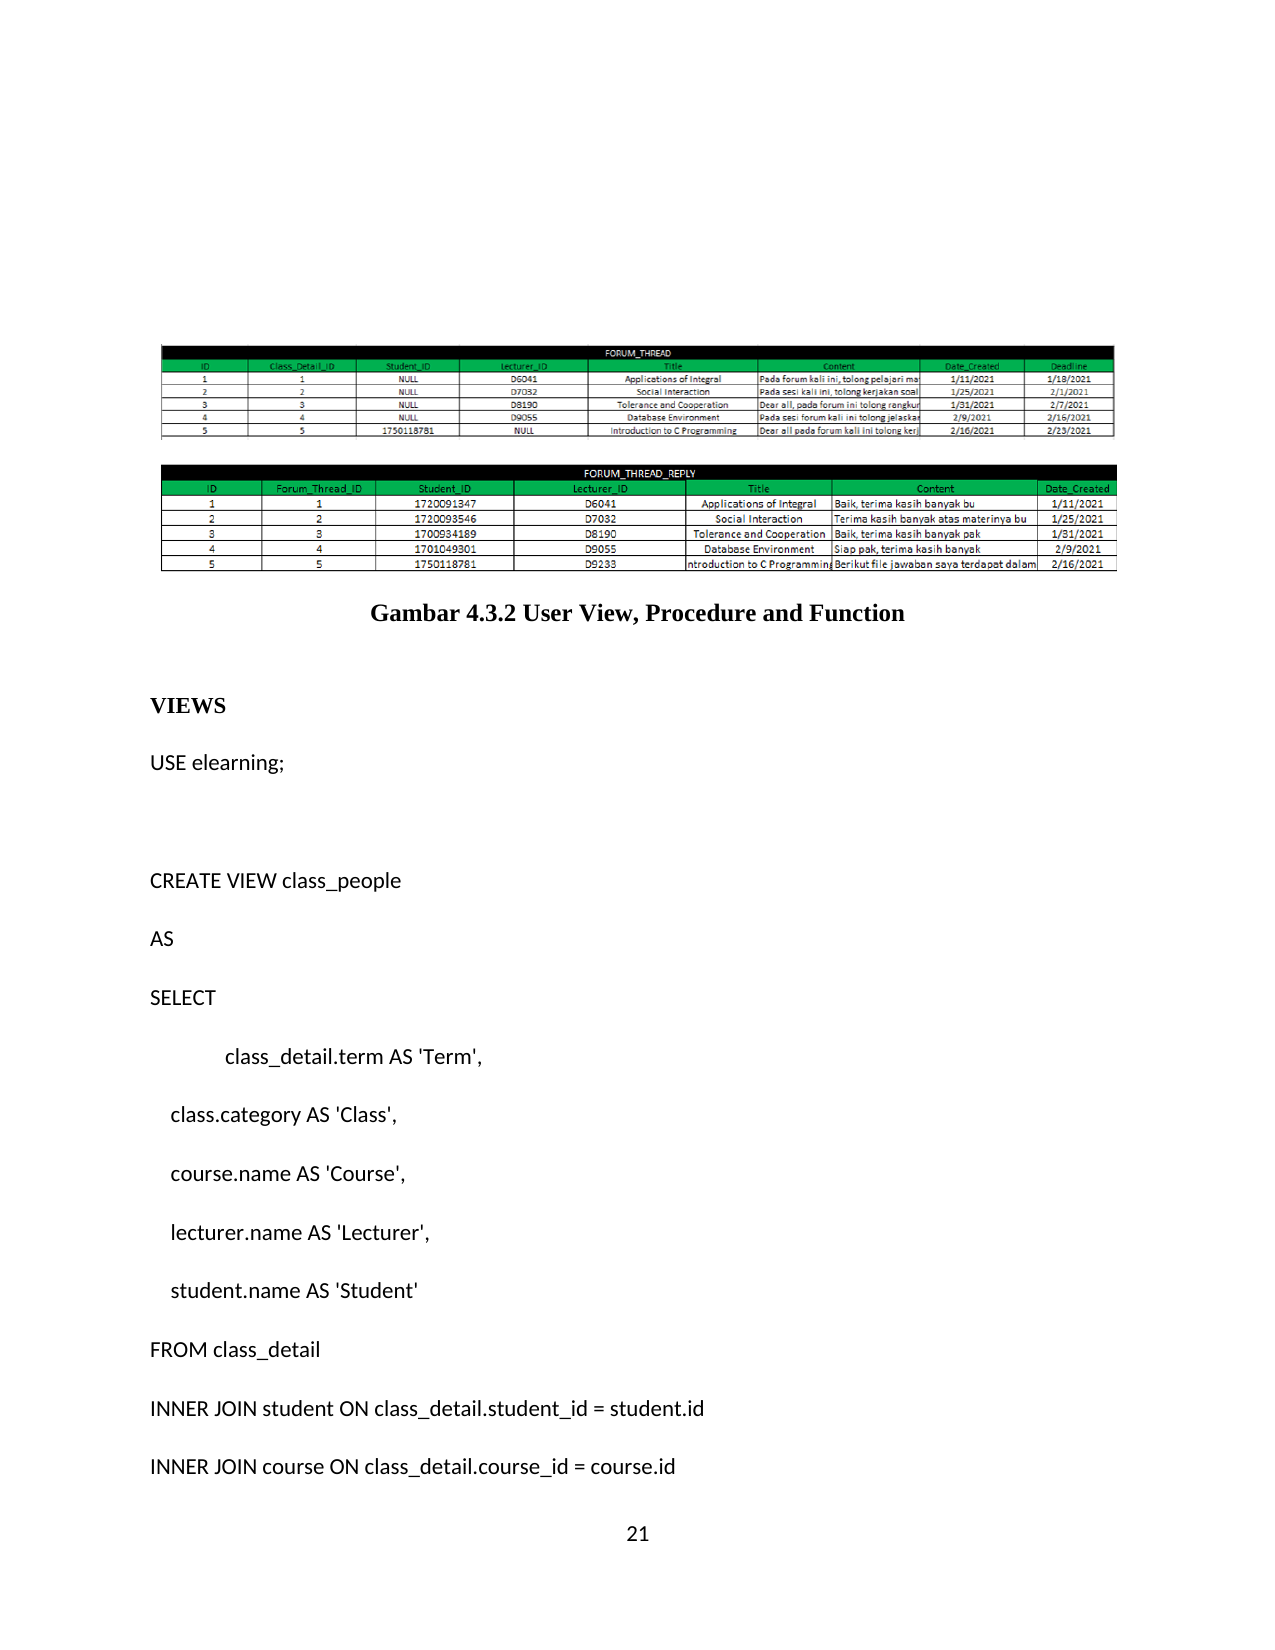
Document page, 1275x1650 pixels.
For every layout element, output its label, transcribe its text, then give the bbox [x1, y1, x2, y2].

text Gambar 4.3.2 User View, Procedure and Function [150, 598, 1125, 627]
text student.name AS 'Student' [150, 1276, 1125, 1304]
text course.name AS 'Course', [150, 1159, 1125, 1187]
text USE elearning; [150, 748, 1125, 777]
text AS [150, 924, 1125, 952]
picture [150, 340, 1125, 579]
text class_detail.term AS 'Term', [150, 1042, 1125, 1070]
text INNER JOIN course ON class_detail.course_id = course.id [150, 1452, 1125, 1480]
text lecturer.name AS 'Lecturer', [150, 1218, 1125, 1246]
text CREATE VIEW class_people [150, 866, 1125, 894]
text VIEWS [150, 692, 1125, 719]
text class.category AS 'Class', [150, 1100, 1125, 1128]
text SELECT [150, 983, 1125, 1011]
text FROM class_detail [150, 1335, 1125, 1363]
text INNER JOIN student ON class_detail.student_id = student.id [150, 1394, 1125, 1422]
